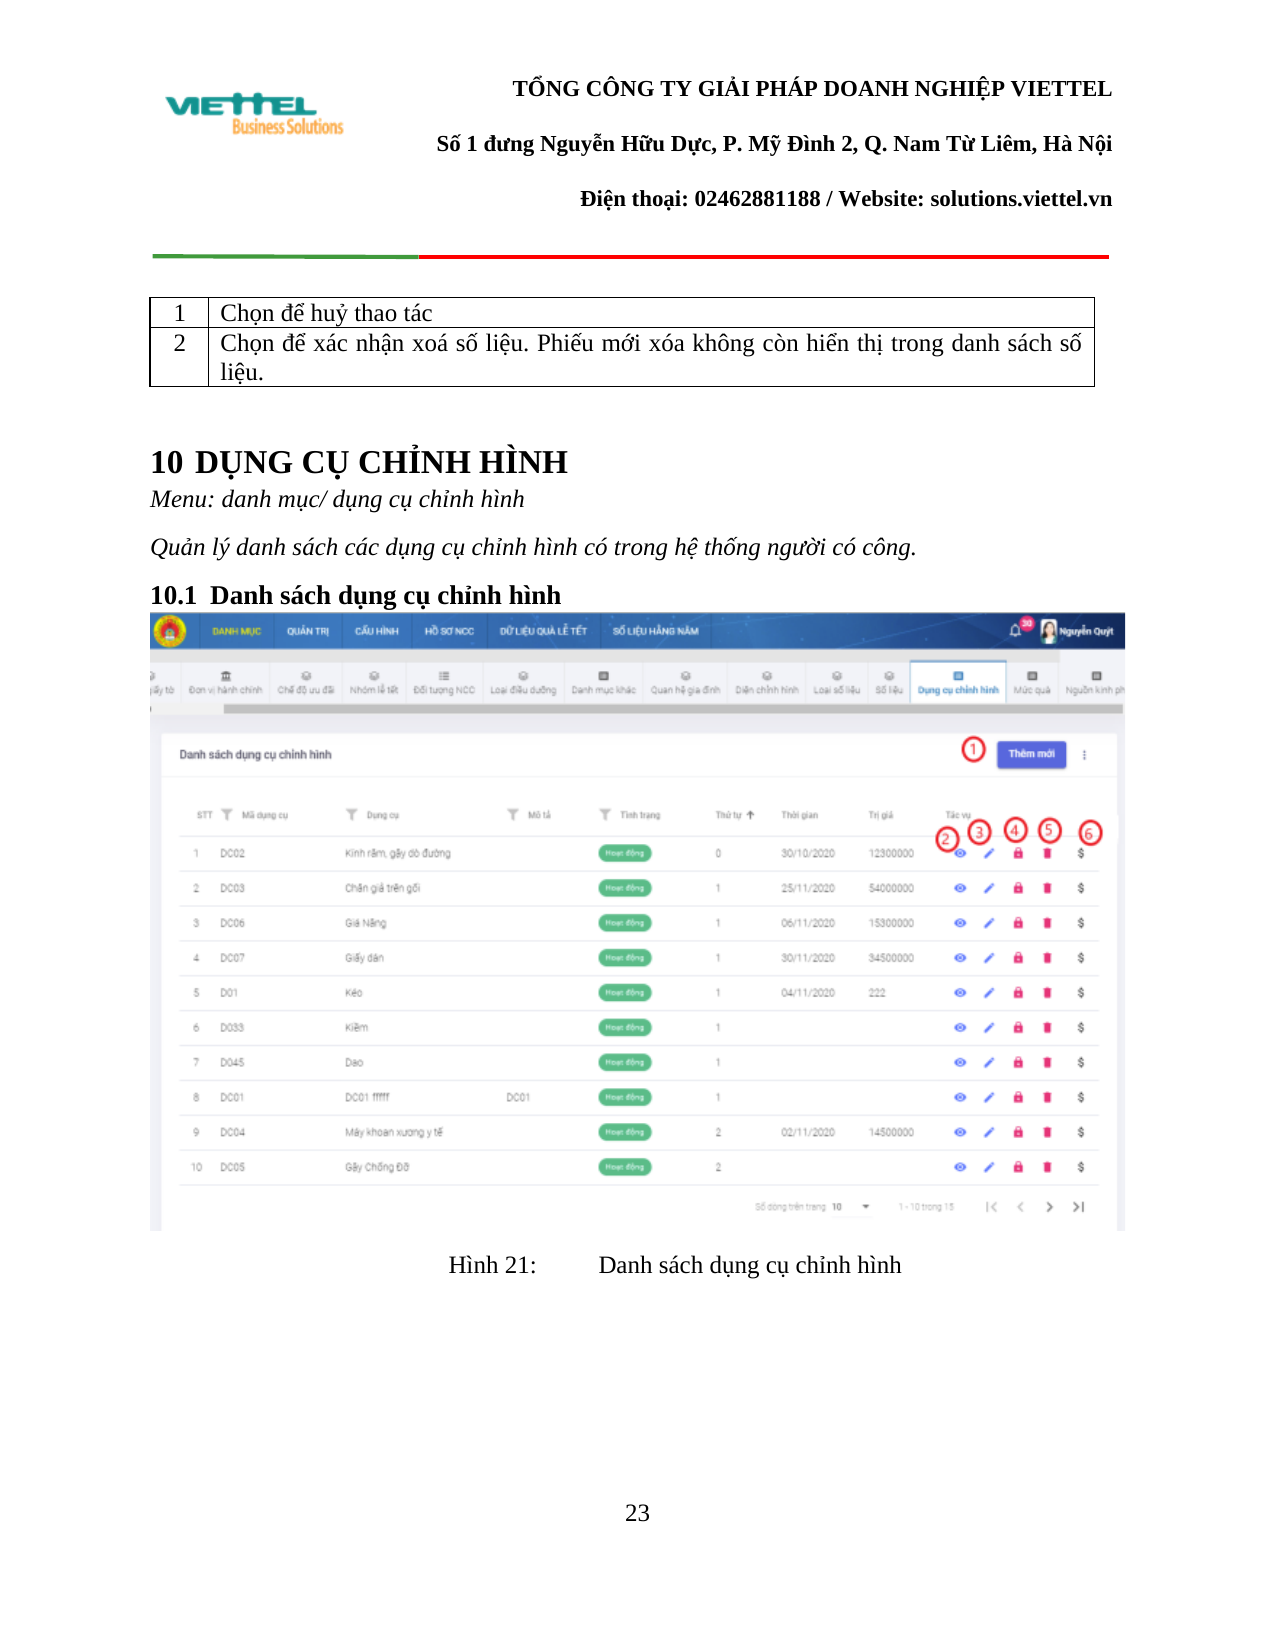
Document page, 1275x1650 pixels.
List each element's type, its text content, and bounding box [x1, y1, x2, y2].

subtitle dụng cụ chỉnh hình [150, 443, 1125, 481]
table_cell 2 [151, 328, 208, 386]
text Danh sách dụng cụ chỉnh hình [225, 1250, 1125, 1279]
text Quản lý danh sách các dụng cụ chỉnh hình có trong hệ thống người có công. [150, 532, 1125, 560]
picture [150, 612, 1125, 1231]
table_header 1 [151, 298, 208, 327]
table_header Chọn để huỷ thao tác [209, 298, 1094, 327]
picture [159, 88, 350, 139]
table_cell Chọn để xác nhận xoá số liệu. Phiếu mới xóa không còn hiển thị trong danh sách số liệu. [209, 328, 1094, 386]
text Menu: danh mục/ dụng cụ chỉnh hình [150, 484, 1125, 513]
subtitle Danh sách dụng cụ chỉnh hình [150, 579, 1125, 611]
